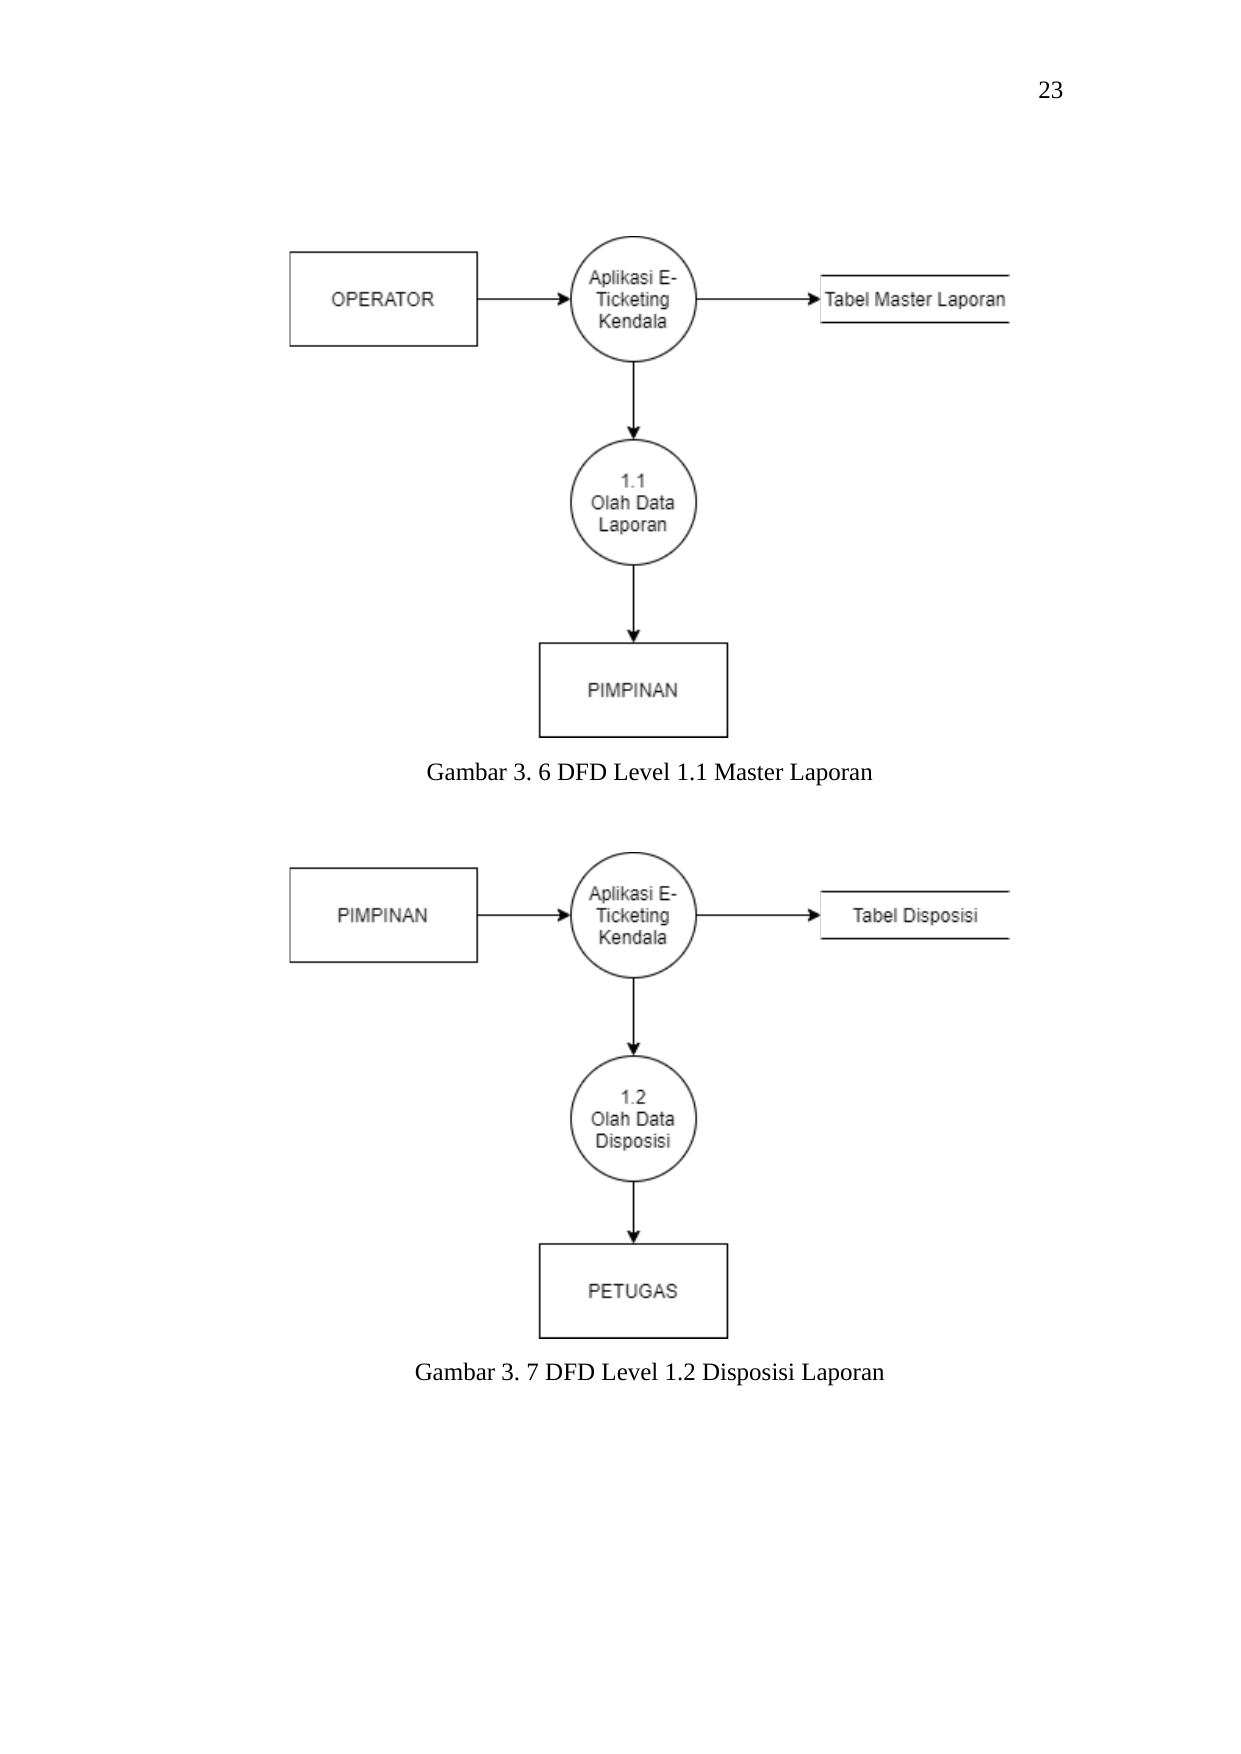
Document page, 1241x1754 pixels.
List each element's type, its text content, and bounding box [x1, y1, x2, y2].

text Gambar 3. 7 DFD Level 1.2 Disposisi Laporan [236, 1357, 1063, 1386]
picture [289, 236, 1010, 738]
text Gambar 3. 6 DFD Level 1.1 Master Laporan [236, 757, 1063, 786]
picture [289, 852, 1010, 1339]
